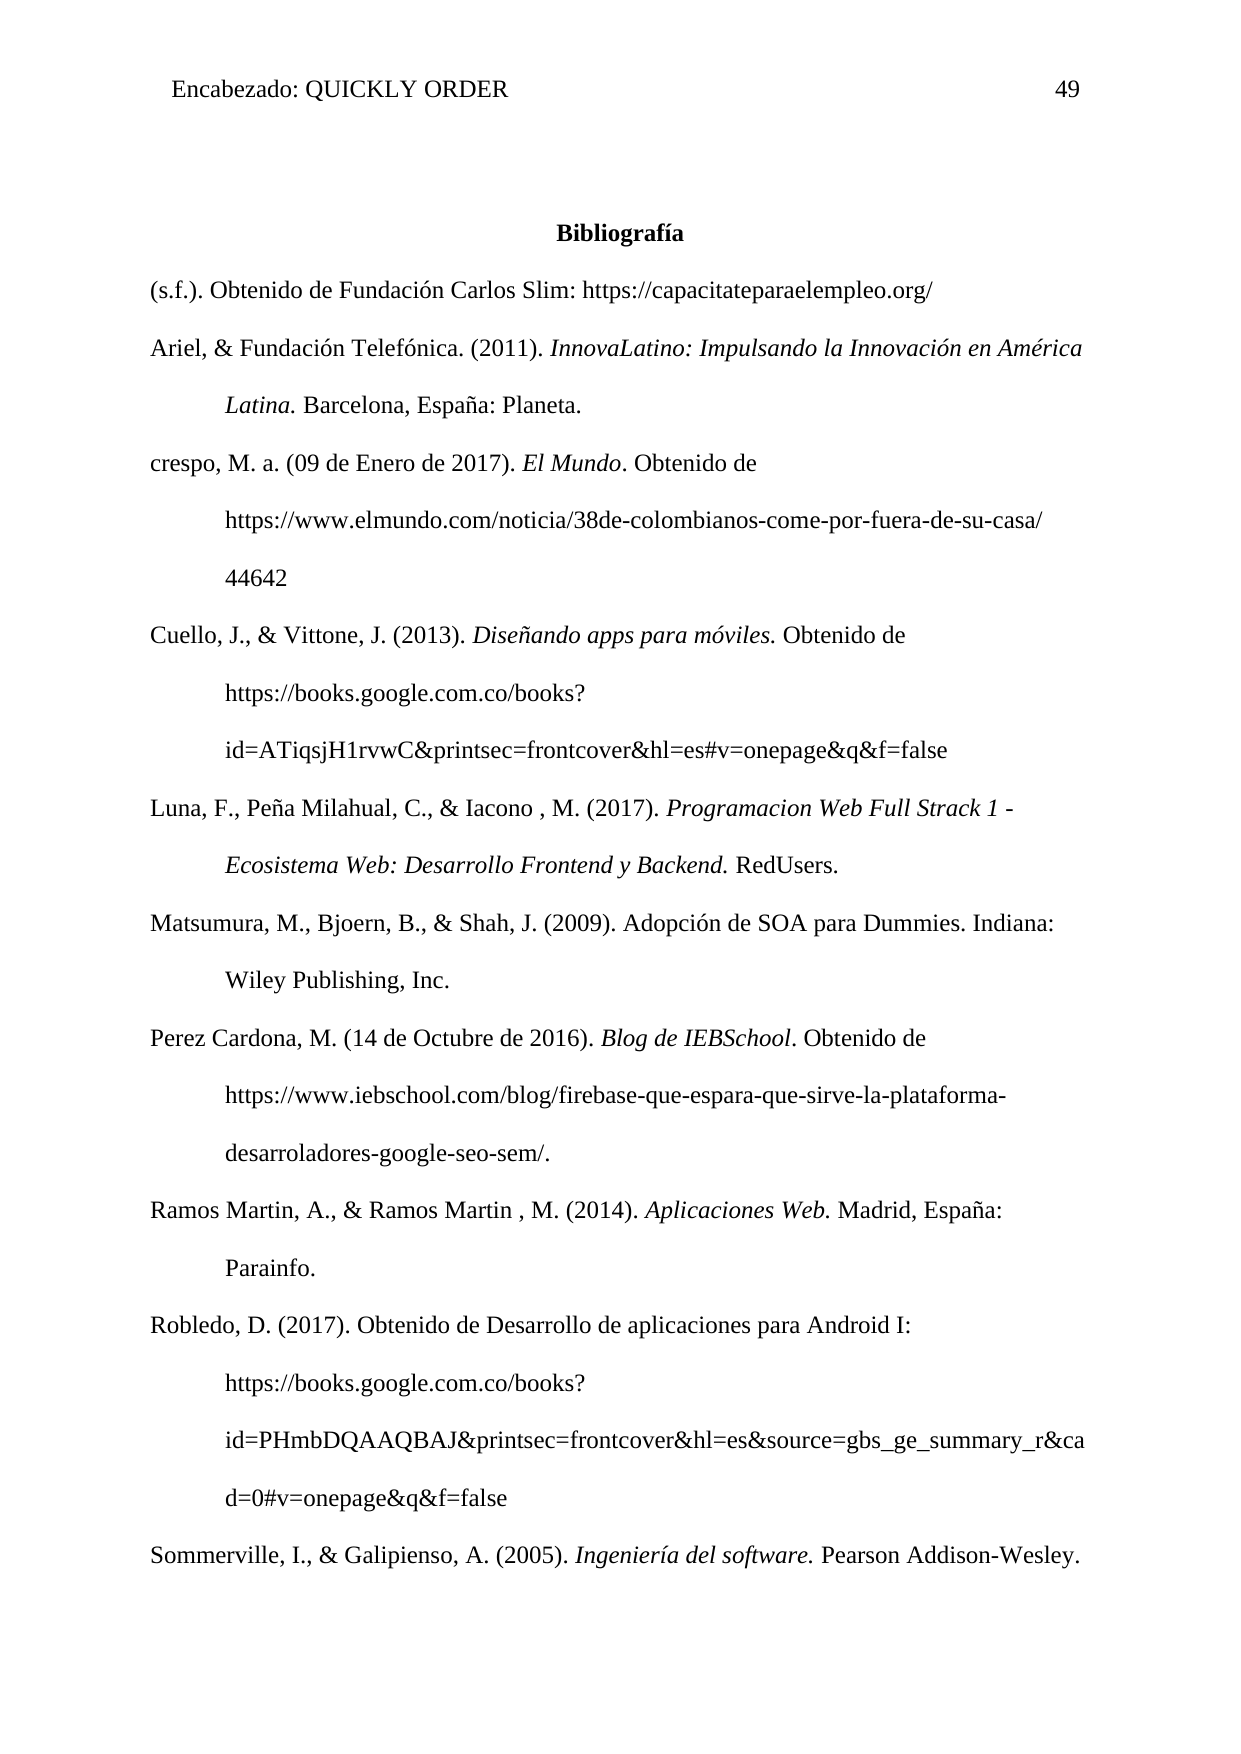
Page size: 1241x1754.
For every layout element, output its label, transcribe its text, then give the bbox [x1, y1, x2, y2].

text Robledo, D. (2017). Obtenido de Desarrollo de aplicaciones para Android I: https://books.google.com.co/books?id=PHmbDQAAQBAJ&printsec=frontcover&hl=es&source=gbs_ge_summary_r&cad=0#v=onepage&q&f=false [150, 1310, 1090, 1511]
text Ariel, & Fundación Telefónica. (2011). InnovaLatino: Impulsando la Innovación en América Latina. Barcelona, España: Planeta. [150, 333, 1090, 419]
text Perez Cardona, M. (14 de Octubre de 2016). Blog de IEBSchool. Obtenido de https://www.iebschool.com/blog/firebase-que-espara-que-sirve-la-plataforma-desarroladores-google-seo-sem/. [150, 1023, 1090, 1166]
text crespo, M. a. (09 de Enero de 2017). El Mundo. Obtenido de https://www.elmundo.com/noticia/38de-colombianos-come-por-fuera-de-su-casa/44642 [150, 448, 1090, 591]
text Matsumura, M., Bjoern, B., & Shah, J. (2009). Adopción de SOA para Dummies. Indiana: Wiley Publishing, Inc. [150, 908, 1090, 994]
text Sommerville, I., & Galipienso, A. (2005). Ingeniería del software. Pearson Addison-Wesley. [150, 1540, 1090, 1569]
text Cuello, J., & Vittone, J. (2013). Diseñando apps para móviles. Obtenido de https://books.google.com.co/books?id=ATiqsjH1rvwC&printsec=frontcover&hl=es#v=onepage&q&f=false [150, 620, 1090, 764]
text (s.f.). Obtenido de Fundación Carlos Slim: https://capacitateparaelempleo.org/ [150, 275, 1090, 304]
text Ramos Martin, A., & Ramos Martin , M. (2014). Aplicaciones Web. Madrid, España: Parainfo. [150, 1195, 1090, 1281]
text Luna, F., Peña Milahual, C., & Iacono , M. (2017). Programacion Web Full Strack 1 - Ecosistema Web: Desarrollo Frontend y Backend. RedUsers. [150, 793, 1090, 879]
subtitle Bibliografía [150, 218, 1090, 246]
